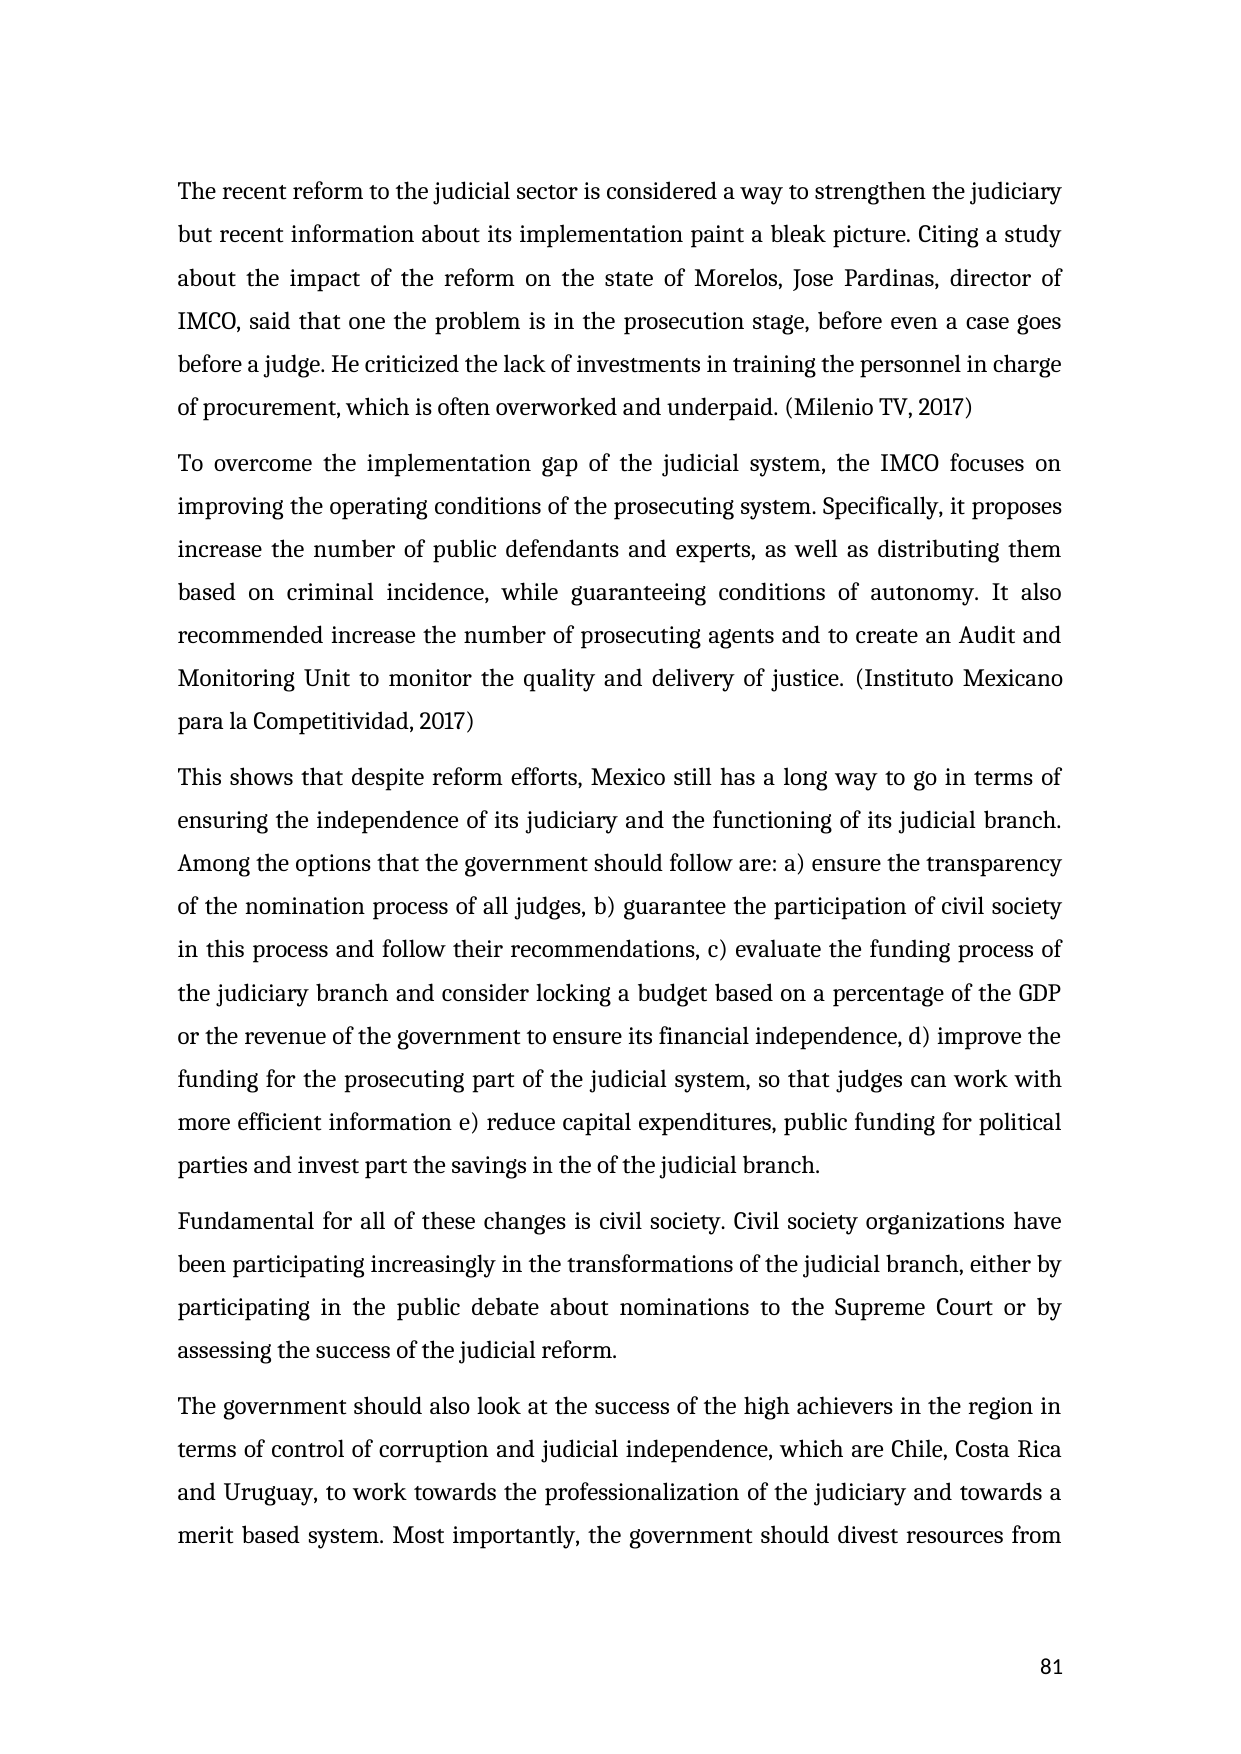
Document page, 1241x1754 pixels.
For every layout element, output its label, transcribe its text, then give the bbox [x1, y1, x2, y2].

text Fundamental for all of these changes is civil society. Civil society organizations have been participating increasingly in the transformations of the judicial branch, either by participating in the public debate about nominations to the Supreme Court or by assessing the success of the judicial reform. [177, 1207, 1063, 1365]
text This shows that despite reform efforts, Mexico still has a long way to go in terms of ensuring the independence of its judiciary and the functioning of its judicial branch. Among the options that the government should follow are: a) ensure the transparency of the nomination process of all judges, b) guarantee the participation of civil society in this process and follow their recommendations, c) evaluate the funding process of the judiciary branch and consider locking a budget based on a percentage of the GDP or the revenue of the government to ensure its financial independence, d) improve the funding for the prosecuting part of the judicial system, so that judges can work with more efficient information e) reduce capital expenditures, public funding for political parties and invest part the savings in the of the judicial branch. [177, 763, 1063, 1180]
text The recent reform to the judicial sector is considered a way to strengthen the judiciary but recent information about its implementation paint a bleak picture. Citing a study about the impact of the reform on the state of Morelos, Jose Pardinas, director of IMCO, said that one the problem is in the prosecution stage, before even a case goes before a judge. He criticized the lack of investments in training the personnel in charge of procurement, which is often overworked and underpaid. (Milenio TV, 2017) [177, 177, 1063, 422]
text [177, 1392, 1063, 1550]
text To overcome the implementation gap of the judicial system, the IMCO focuses on improving the operating conditions of the prosecuting system. Specifically, it proposes increase the number of public defendants and experts, as well as distributing them based on criminal incidence, while guaranteeing conditions of autonomy. It also recommended increase the number of prosecuting agents and to create an Audit and Monitoring Unit to monitor the quality and delivery of justice. (Instituto Mexicano para la Competitividad, 2017) [177, 448, 1063, 736]
